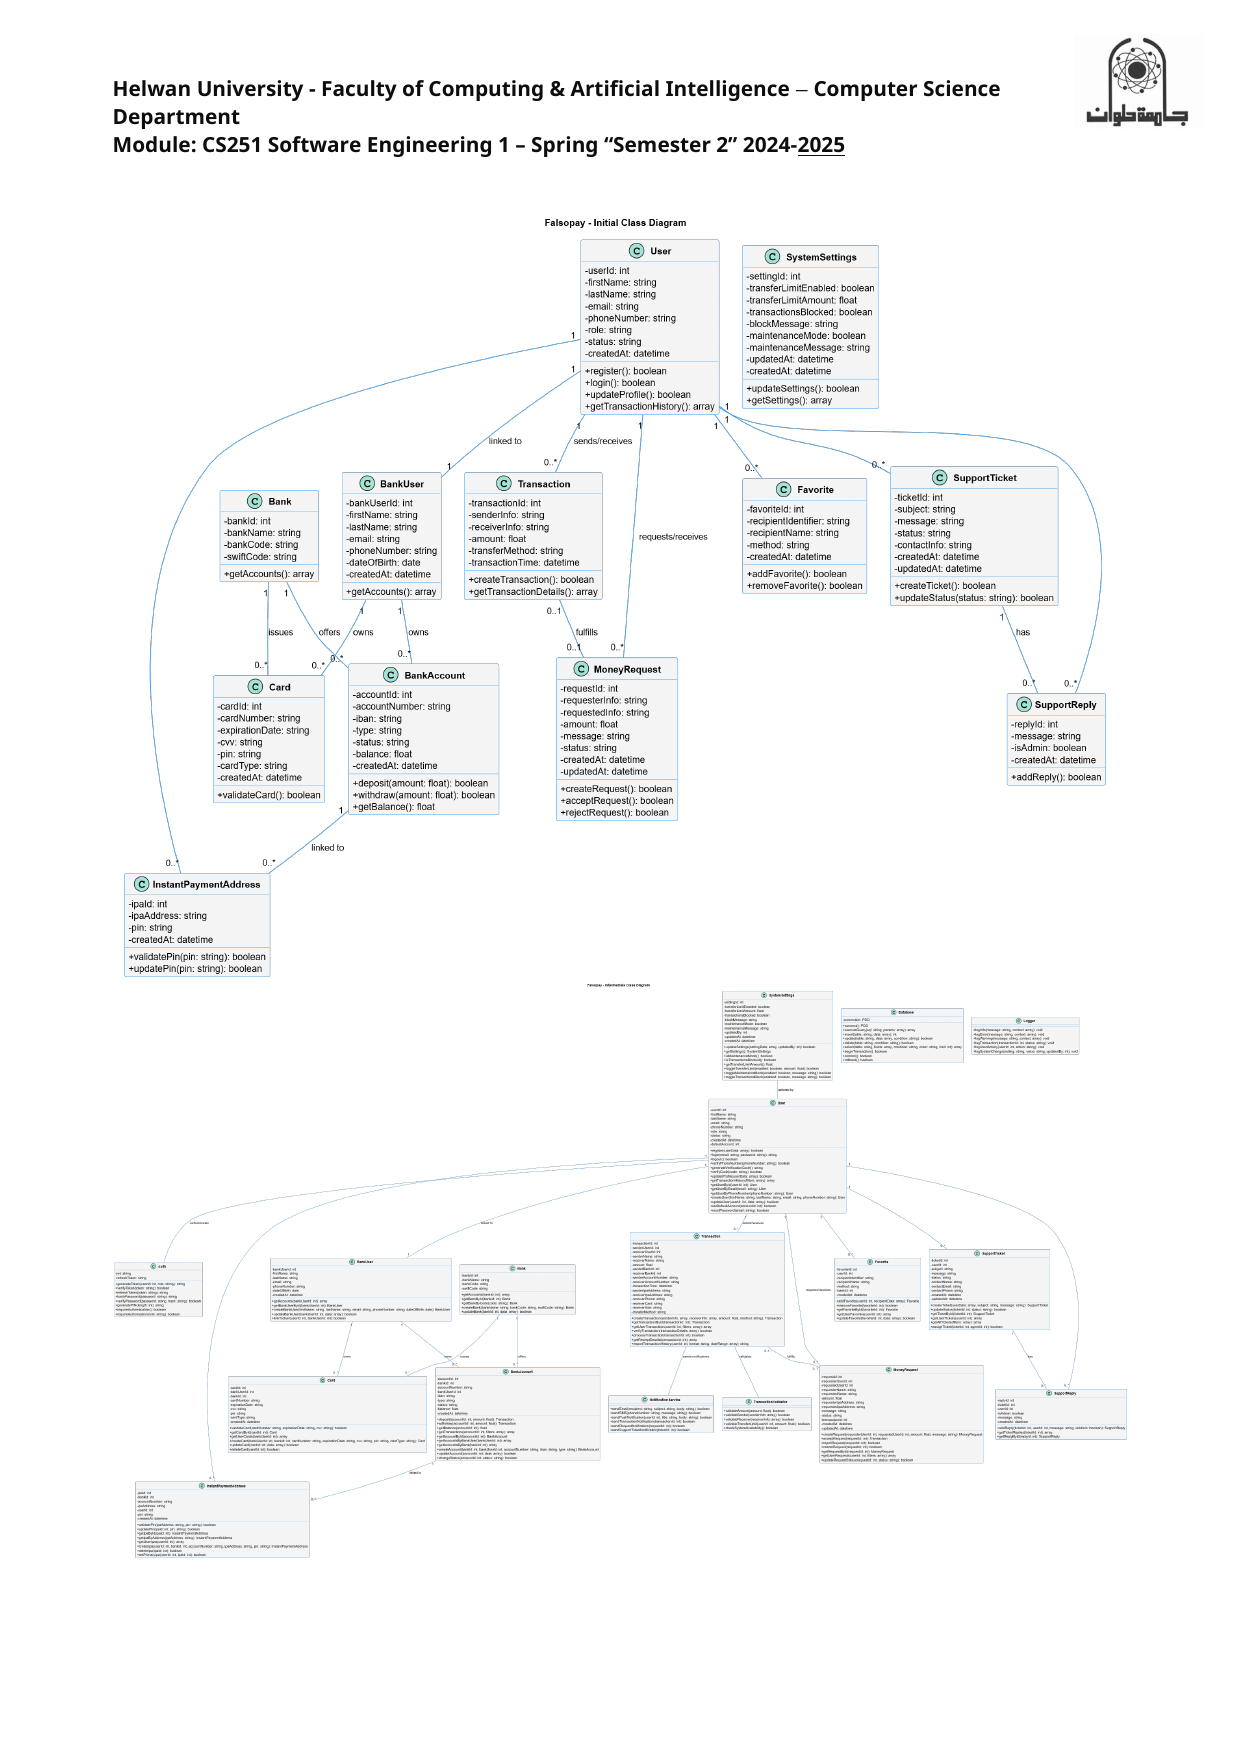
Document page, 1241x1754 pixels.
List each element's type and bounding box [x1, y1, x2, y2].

picture [112, 209, 1128, 1559]
